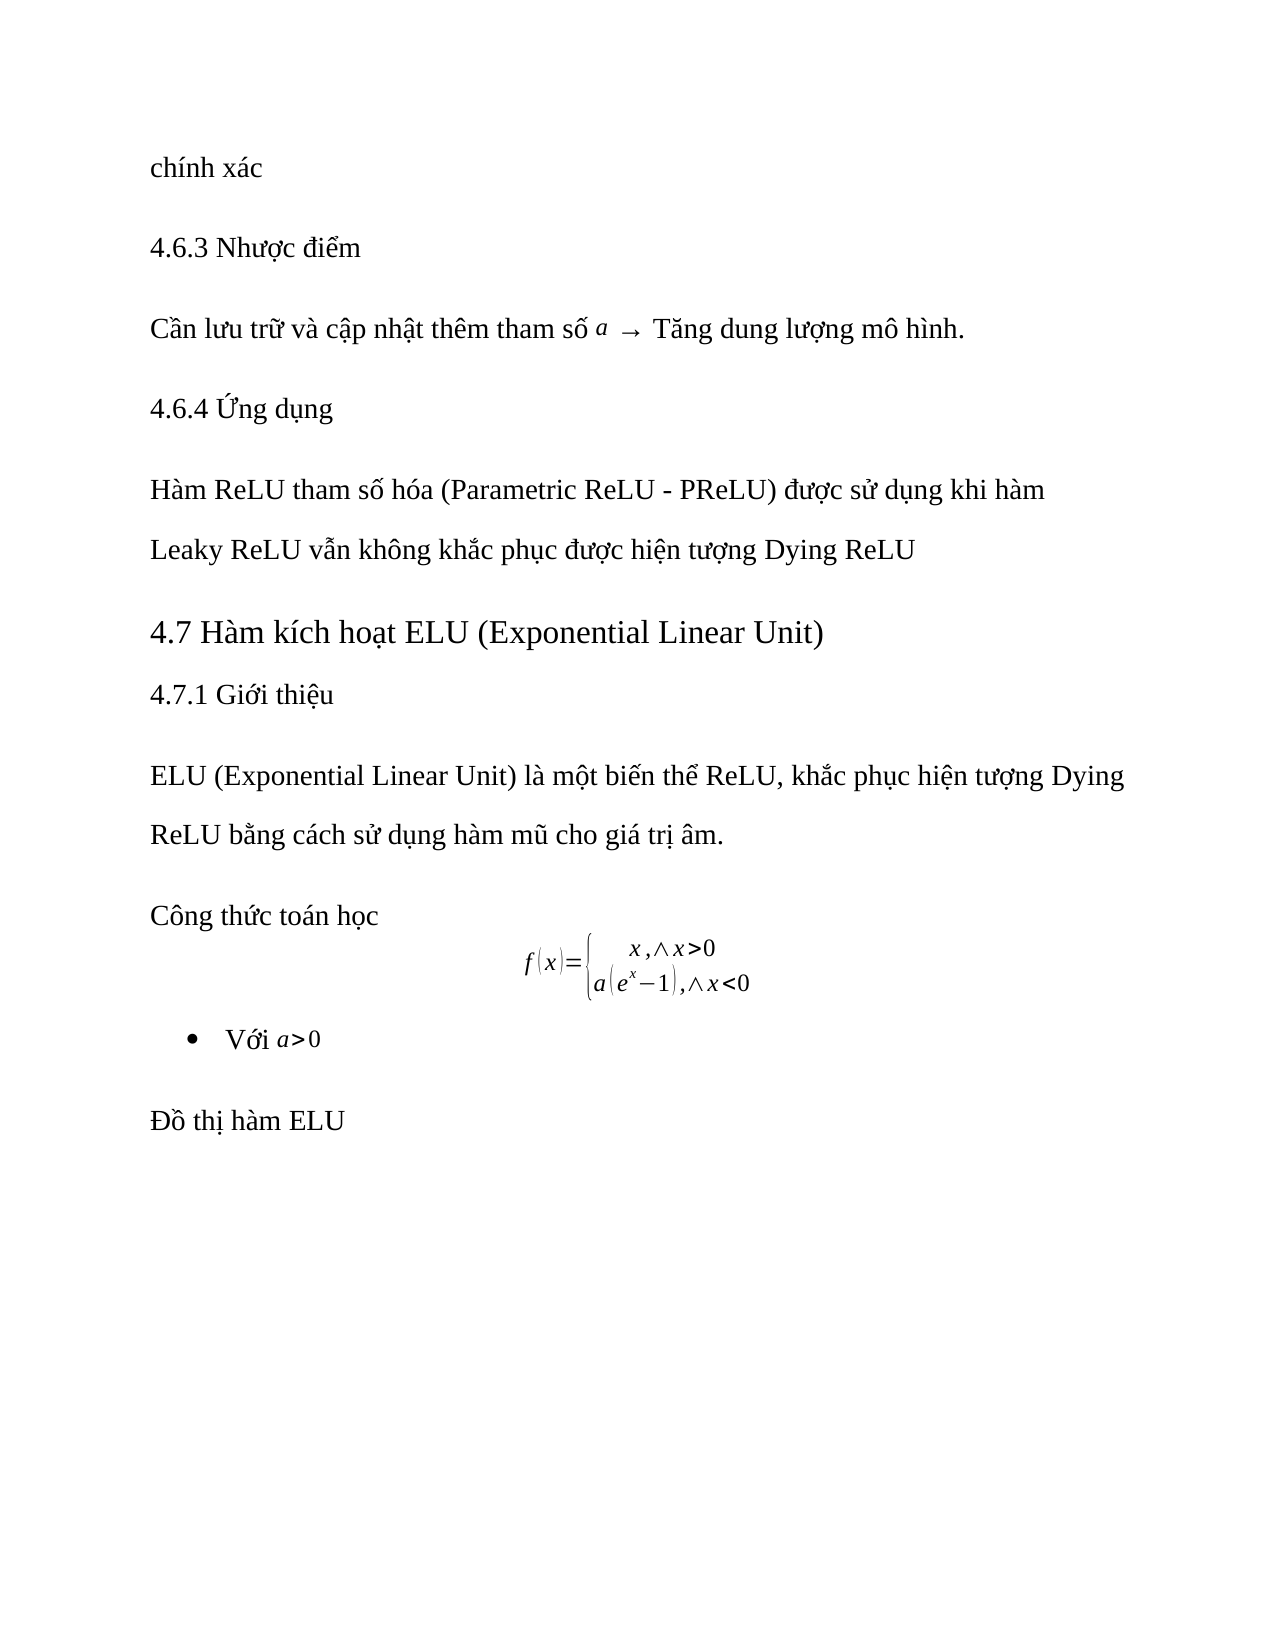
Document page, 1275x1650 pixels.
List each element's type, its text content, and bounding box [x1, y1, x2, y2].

list Với [187, 1022, 1125, 1056]
subtitle 4.7 Hàm kích hoạt ELU (Exponential Linear Unit) [150, 612, 1125, 651]
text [150, 150, 1125, 183]
text 4.6.4 Ứng dụng [150, 392, 1125, 425]
text 4.7.1 Giới thiệu [150, 677, 1125, 711]
text Đồ thị hàm ELU [150, 1103, 1125, 1136]
text 4.6.3 Nhược điểm [150, 231, 1125, 264]
text ELU (Exponential Linear Unit) là một biến thể ReLU, khắc phục hiện tượng Dying ReLU bằng cách sử dụng hàm mũ cho giá trị âm. [150, 758, 1125, 851]
text Công thức toán học [150, 898, 1125, 931]
text Hàm ReLU tham số hóa (Parametric ReLU - PReLU) được sử dụng khi hàm Leaky ReLU vẫn không khắc phục được hiện tượng Dying ReLU [150, 472, 1125, 565]
text Cần lưu trữ và cập nhật thêm tham số → Tăng dung lượng mô hình. [150, 311, 1125, 344]
